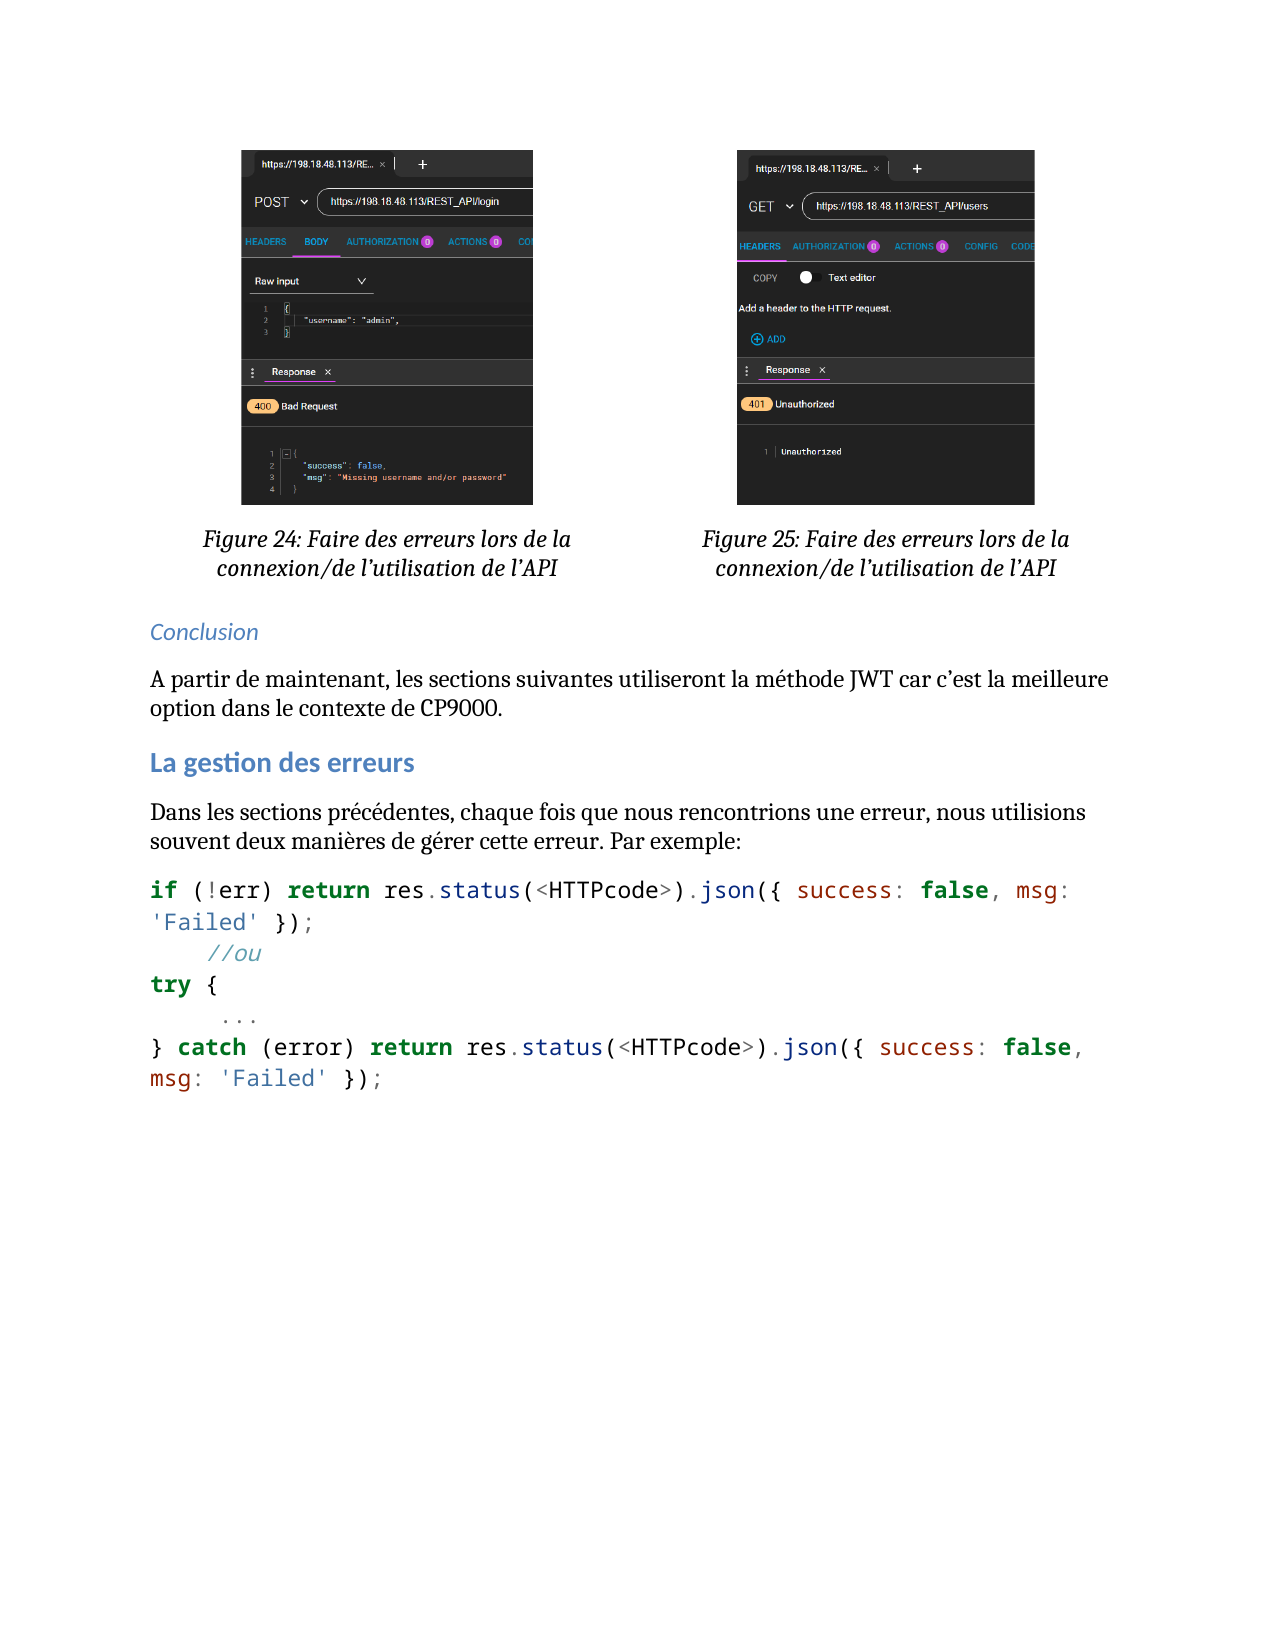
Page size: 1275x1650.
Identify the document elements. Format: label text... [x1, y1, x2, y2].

text if (!err) return res.status(<HTTPcode>).json({ success: false, msg: 'Failed' }); //ou try { ... } catch (error) return res.status(<HTTPcode>).json({ success: false, msg: 'Failed' }); [150, 874, 1125, 1093]
subtitle La gestion des erreurs [150, 744, 1125, 779]
picture [737, 150, 1035, 505]
subtitle Conclusion [150, 616, 1125, 647]
text A partir de maintenant, les sections suivantes utiliseront la méthode JWT car c’est la meilleure option dans le contexte de CP9000. [150, 665, 1125, 723]
text Dans les sections précédentes, chaque fois que nous rencontrions une erreur, nous utilisions souvent deux manières de gérer cette erreur. Par exemple: [150, 798, 1125, 856]
picture [241, 150, 533, 505]
